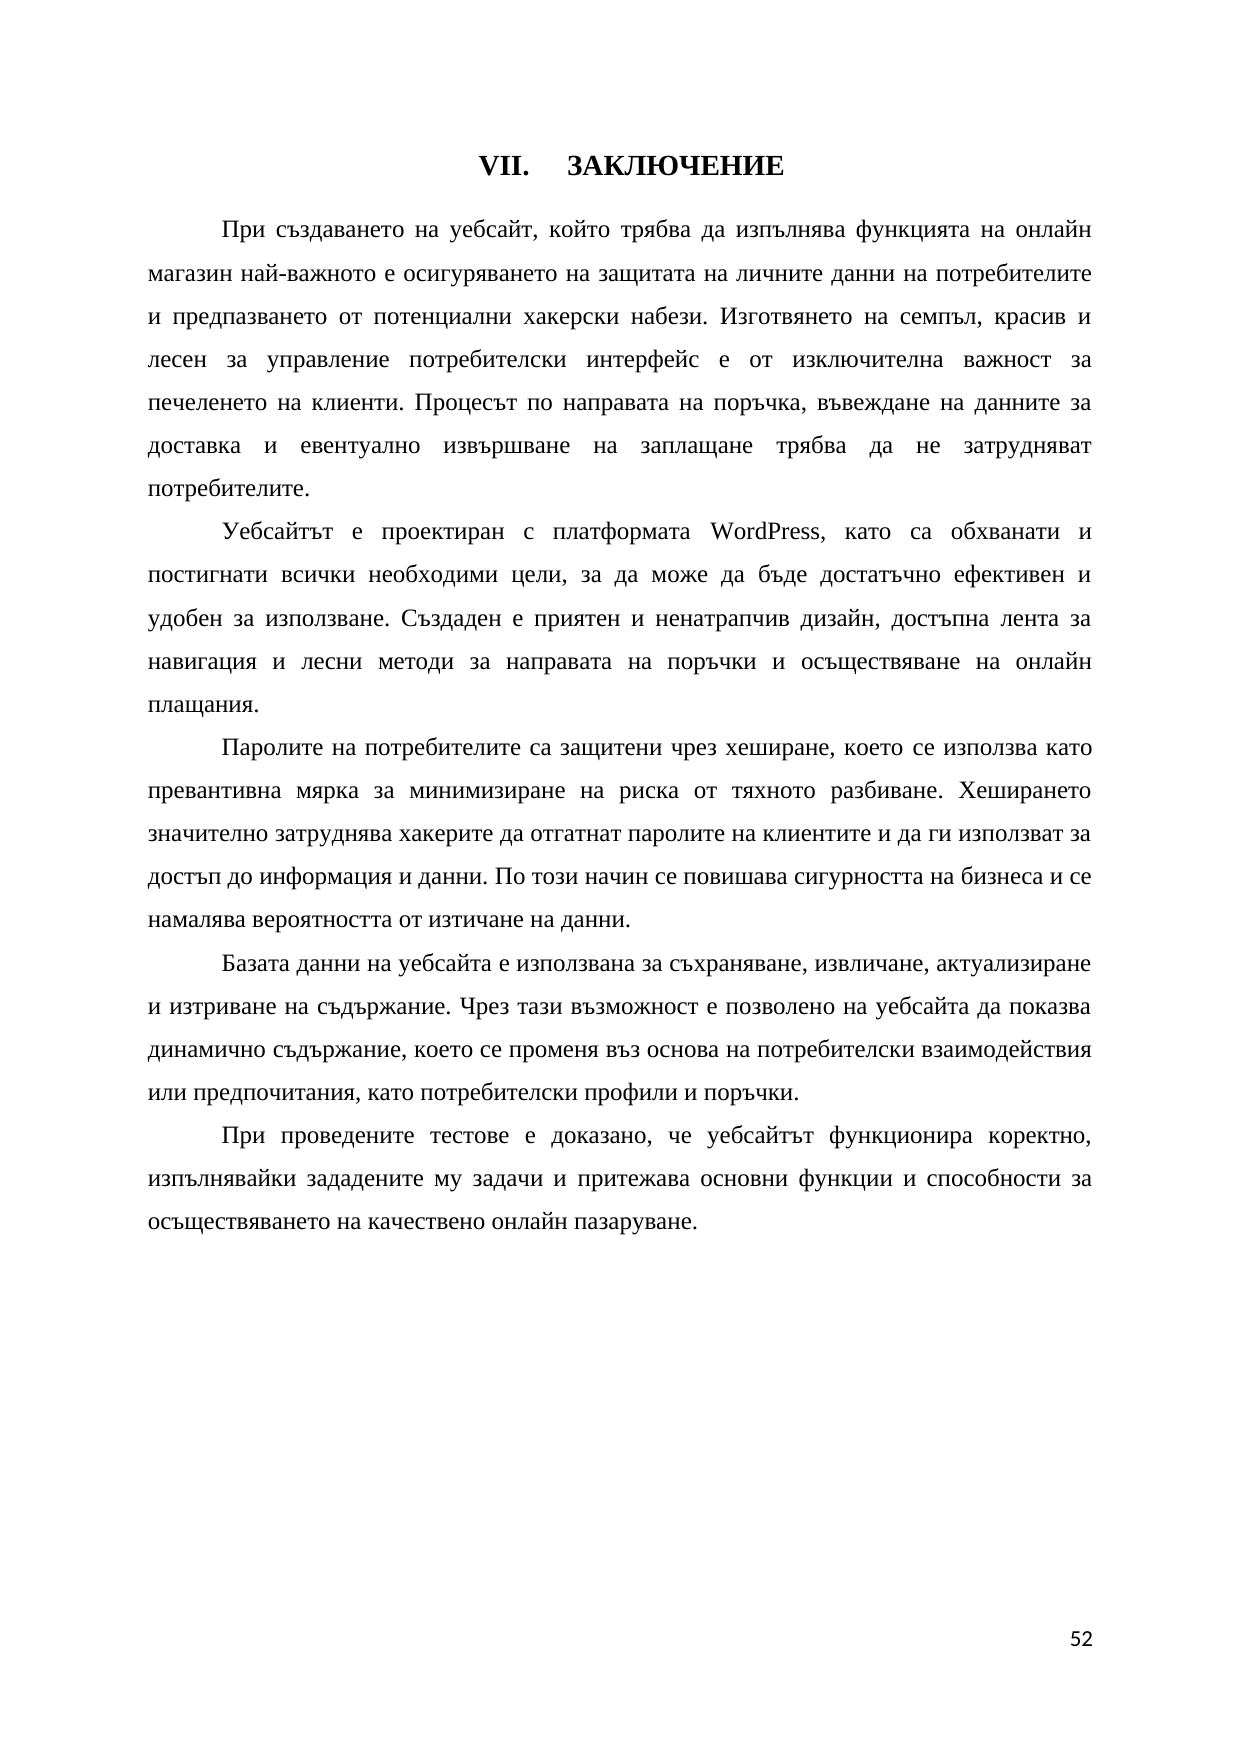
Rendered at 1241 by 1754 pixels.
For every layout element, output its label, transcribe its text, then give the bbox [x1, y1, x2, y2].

text При създаването на уебсайт, който трябва да изпълнява функцията на онлайн магазин най-важното е осигуряването на защитата на личните данни на потребителите и предпазването от потенциални хакерски набези. Изготвянето на семпъл, красив и лесен за управление потребителски интерфейс е от изключителна важност за печеленето на клиенти. Процесът по направата на поръчка, въвеждане на данните за доставка и евентуално извършване на заплащане трябва да не затрудняват потребителите. [148, 214, 1093, 502]
text Базата данни на уебсайта е използвана за съхраняване, извличане, актуализиране и изтриване на съдържание. Чрез тази възможност е позволено на уебсайта да показва динамично съдържание, което се променя въз основа на потребителски взаимодействия или предпочитания, като потребителски профили и поръчки. [148, 948, 1093, 1106]
list ЗАКЛЮЧЕНИЕ [221, 148, 1093, 181]
text Уебсайтът е проектиран с платформата WordPress, като са обхванати и постигнати всички необходими цели, за да може да бъде достатъчно ефективен и удобен за използване. Създаден е приятен и ненатрапчив дизайн, достъпна лента за навигация и лесни методи за направата на поръчки и осъществяване на онлайн плащания. [148, 516, 1093, 718]
text Паролите на потребителите са защитени чрез хеширане, което се използва като превантивна мярка за минимизиране на риска от тяхното разбиване. Хеширането значително затруднява хакерите да отгатнат паролите на клиентите и да ги използват за достъп до информация и данни. По този начин се повишава сигурността на бизнеса и се намалява вероятността от изтичане на данни. [148, 732, 1093, 933]
text При проведените тестове е доказано, че уебсайтът функционира коректно, изпълнявайки зададените му задачи и притежава основни функции и способности за осъществяването на качествено онлайн пазаруване. [148, 1120, 1093, 1235]
